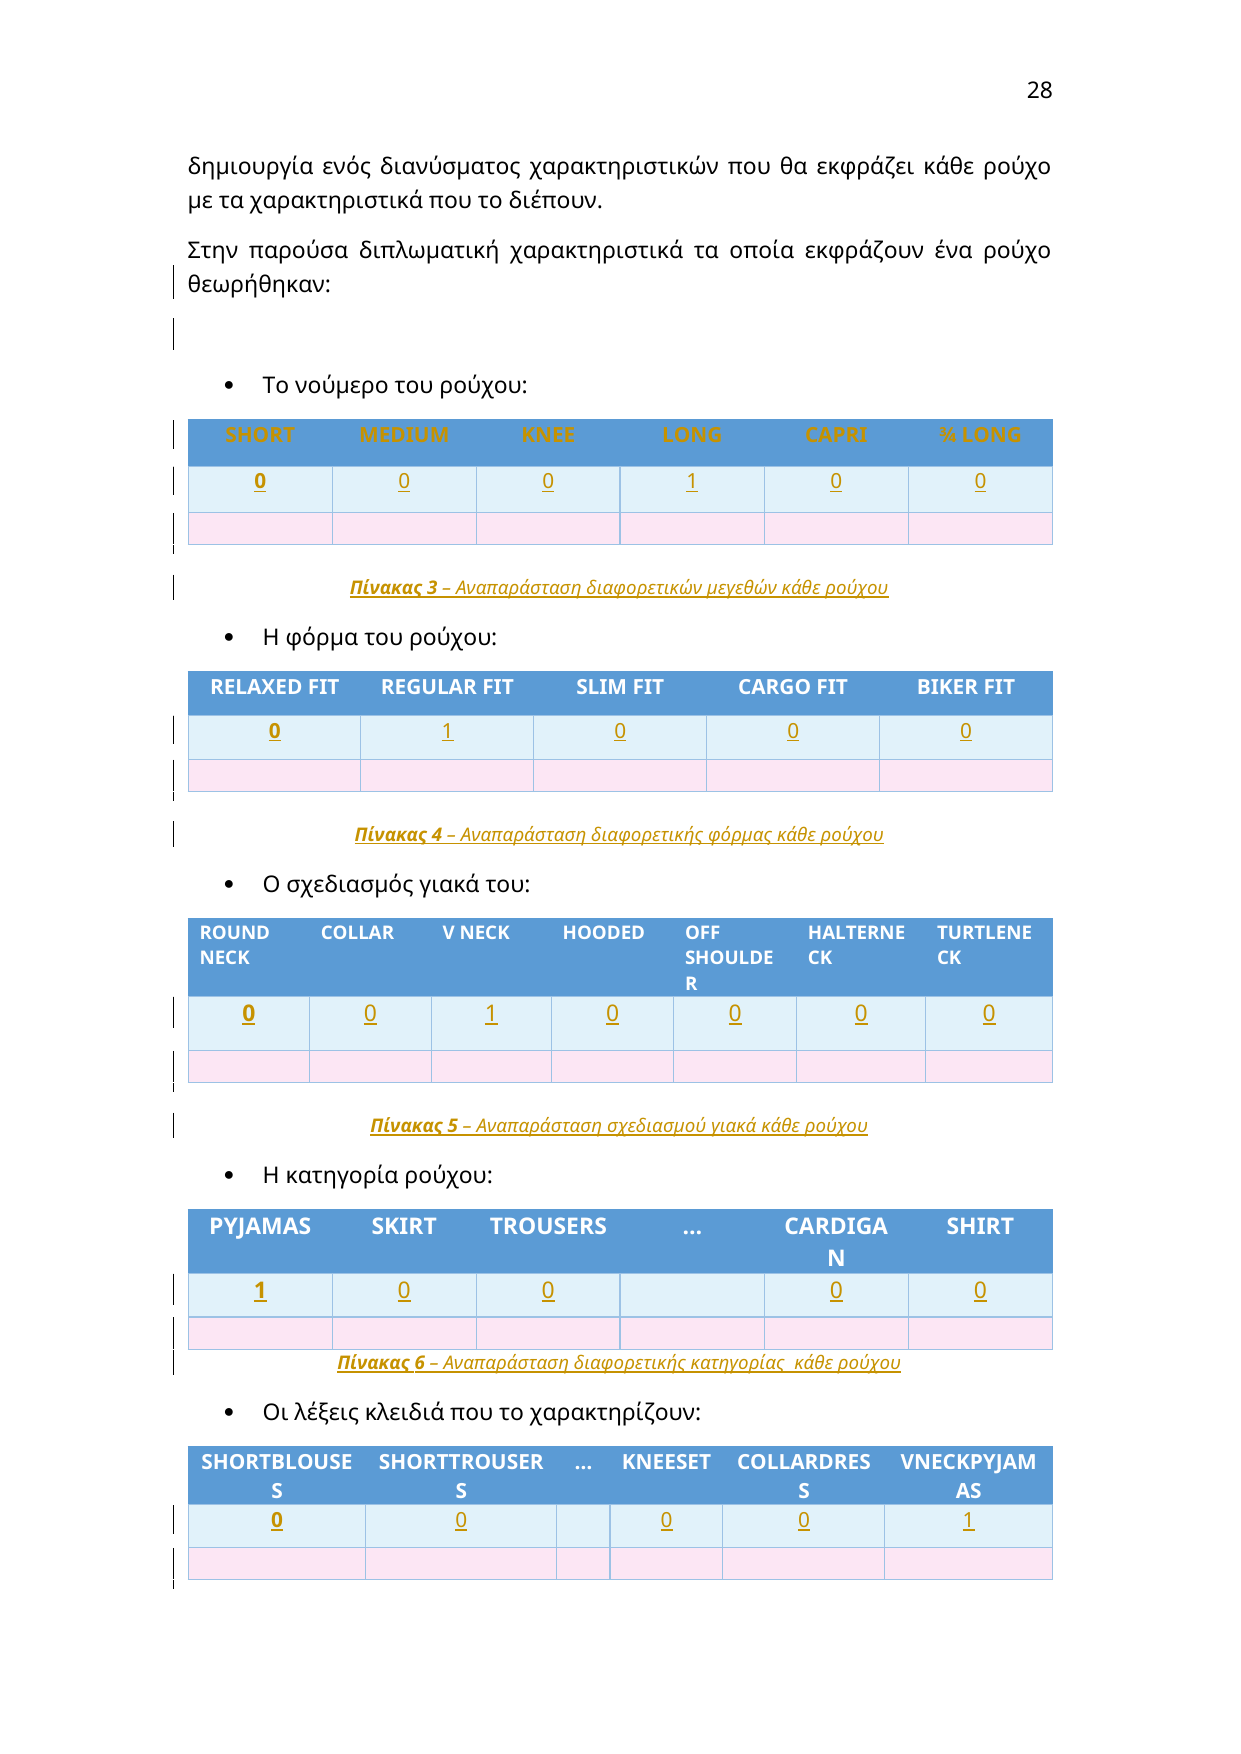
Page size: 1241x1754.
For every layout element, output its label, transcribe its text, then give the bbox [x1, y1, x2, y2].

table_header PYJAMAS [189, 1210, 332, 1273]
list Το νούμερο του ρούχου: [225, 369, 1053, 400]
table_header COLLARDRESS [723, 1448, 884, 1504]
table_header … [621, 1210, 764, 1273]
table_header SLIM FIT [534, 673, 706, 715]
table_header LONG [621, 420, 764, 466]
table_header BIKER FIT [880, 673, 1052, 715]
table_header SHORTBLOUSES [189, 1448, 365, 1504]
table_header OFF SHOULDER [674, 919, 796, 996]
table_header SKIRT [333, 1210, 476, 1273]
table_header SHIRT [909, 1210, 1052, 1273]
table_header TROUSERS [477, 1210, 619, 1273]
table_header HALTERNECK [797, 919, 925, 996]
table_header KNEESET [611, 1448, 722, 1504]
table_header REGULAR FIT [361, 673, 533, 715]
list Οι λέξεις κλειδιά που το χαρακτηρίζουν: [225, 1396, 1053, 1427]
table_header CAPRI [765, 420, 908, 466]
table_header SHORT [189, 420, 332, 466]
list Η κατηγορία ρούχου: [225, 1159, 1053, 1190]
table_header CARGO FIT [707, 673, 879, 715]
table_header VNECKPYJAMAS [885, 1448, 1052, 1504]
table_header RELAXED FIT [189, 673, 360, 715]
table_header MEDIUM [333, 420, 476, 466]
table_header KNEE [477, 420, 619, 466]
text Στην παρούσα διπλωματική χαρακτηριστικά τα οποία εκφράζουν ένα ρούχο θεωρήθηκαν: [187, 234, 1053, 299]
table_header … [557, 1448, 609, 1504]
table_header HOODED [552, 919, 673, 996]
table_header TURTLENECK [926, 919, 1052, 996]
list Ο σχεδιασμός γιακά του: [225, 868, 1053, 899]
table_header COLLAR [310, 919, 431, 996]
table_header CARDIGAN [765, 1210, 908, 1273]
table_header ROUND NECK [189, 919, 309, 996]
table_header ¾ LONG [909, 420, 1052, 466]
list Η φόρμα του ρούχου: [225, 621, 1053, 652]
table_header SHORTTROUSERS [366, 1448, 556, 1504]
table_header V NECK [432, 919, 551, 996]
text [187, 150, 1053, 215]
